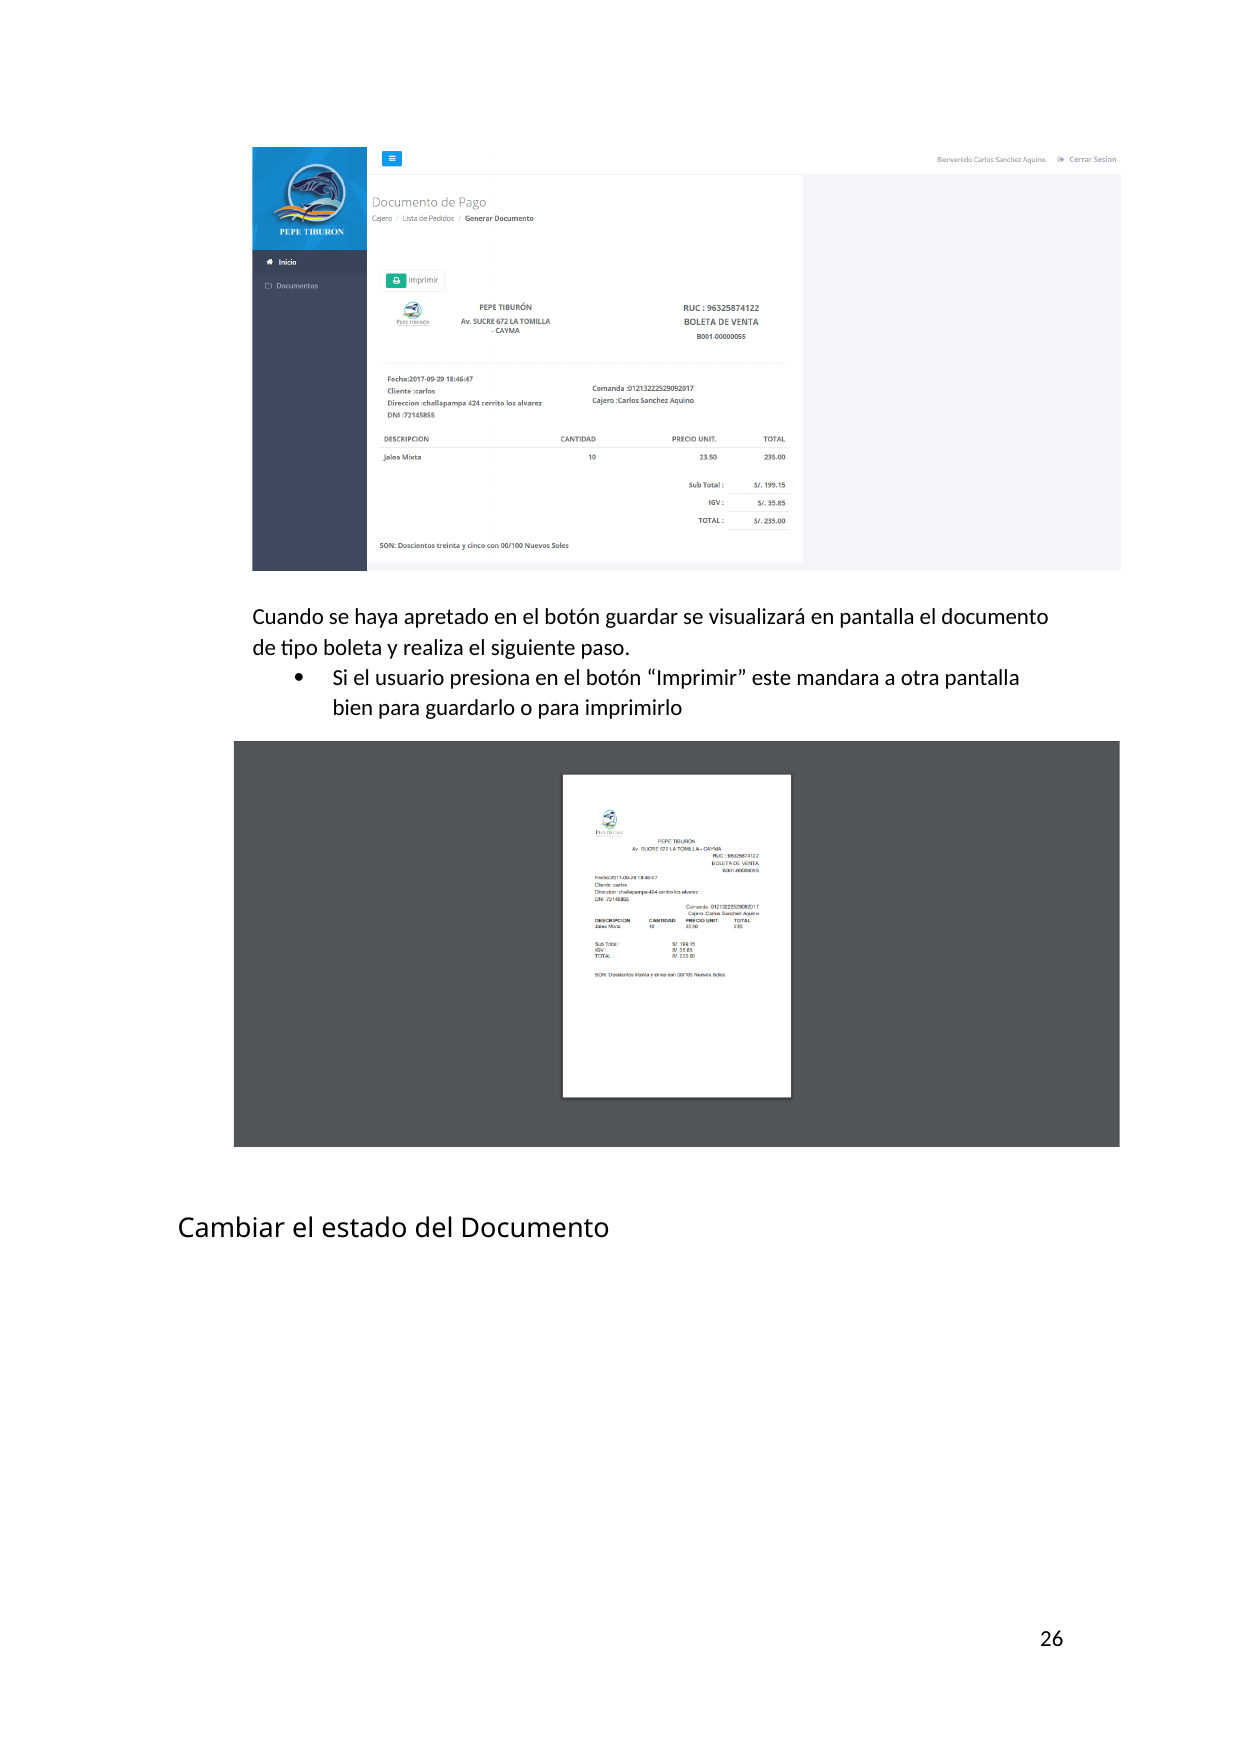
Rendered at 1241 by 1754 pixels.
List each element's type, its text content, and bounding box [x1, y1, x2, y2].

picture [233, 741, 1120, 1147]
subtitle Cambiar el estado del Documento [177, 1209, 1063, 1246]
list Cuando se haya apretado en el botón guardar se visualizará en pantalla el documento de tipo boleta y realiza el siguiente paso. [252, 602, 1063, 661]
picture [252, 147, 1121, 571]
list Si el usuario presiona en el botón “Imprimir” este mandara a otra pantalla bien para guardarlo o para imprimirlo [295, 663, 1063, 721]
